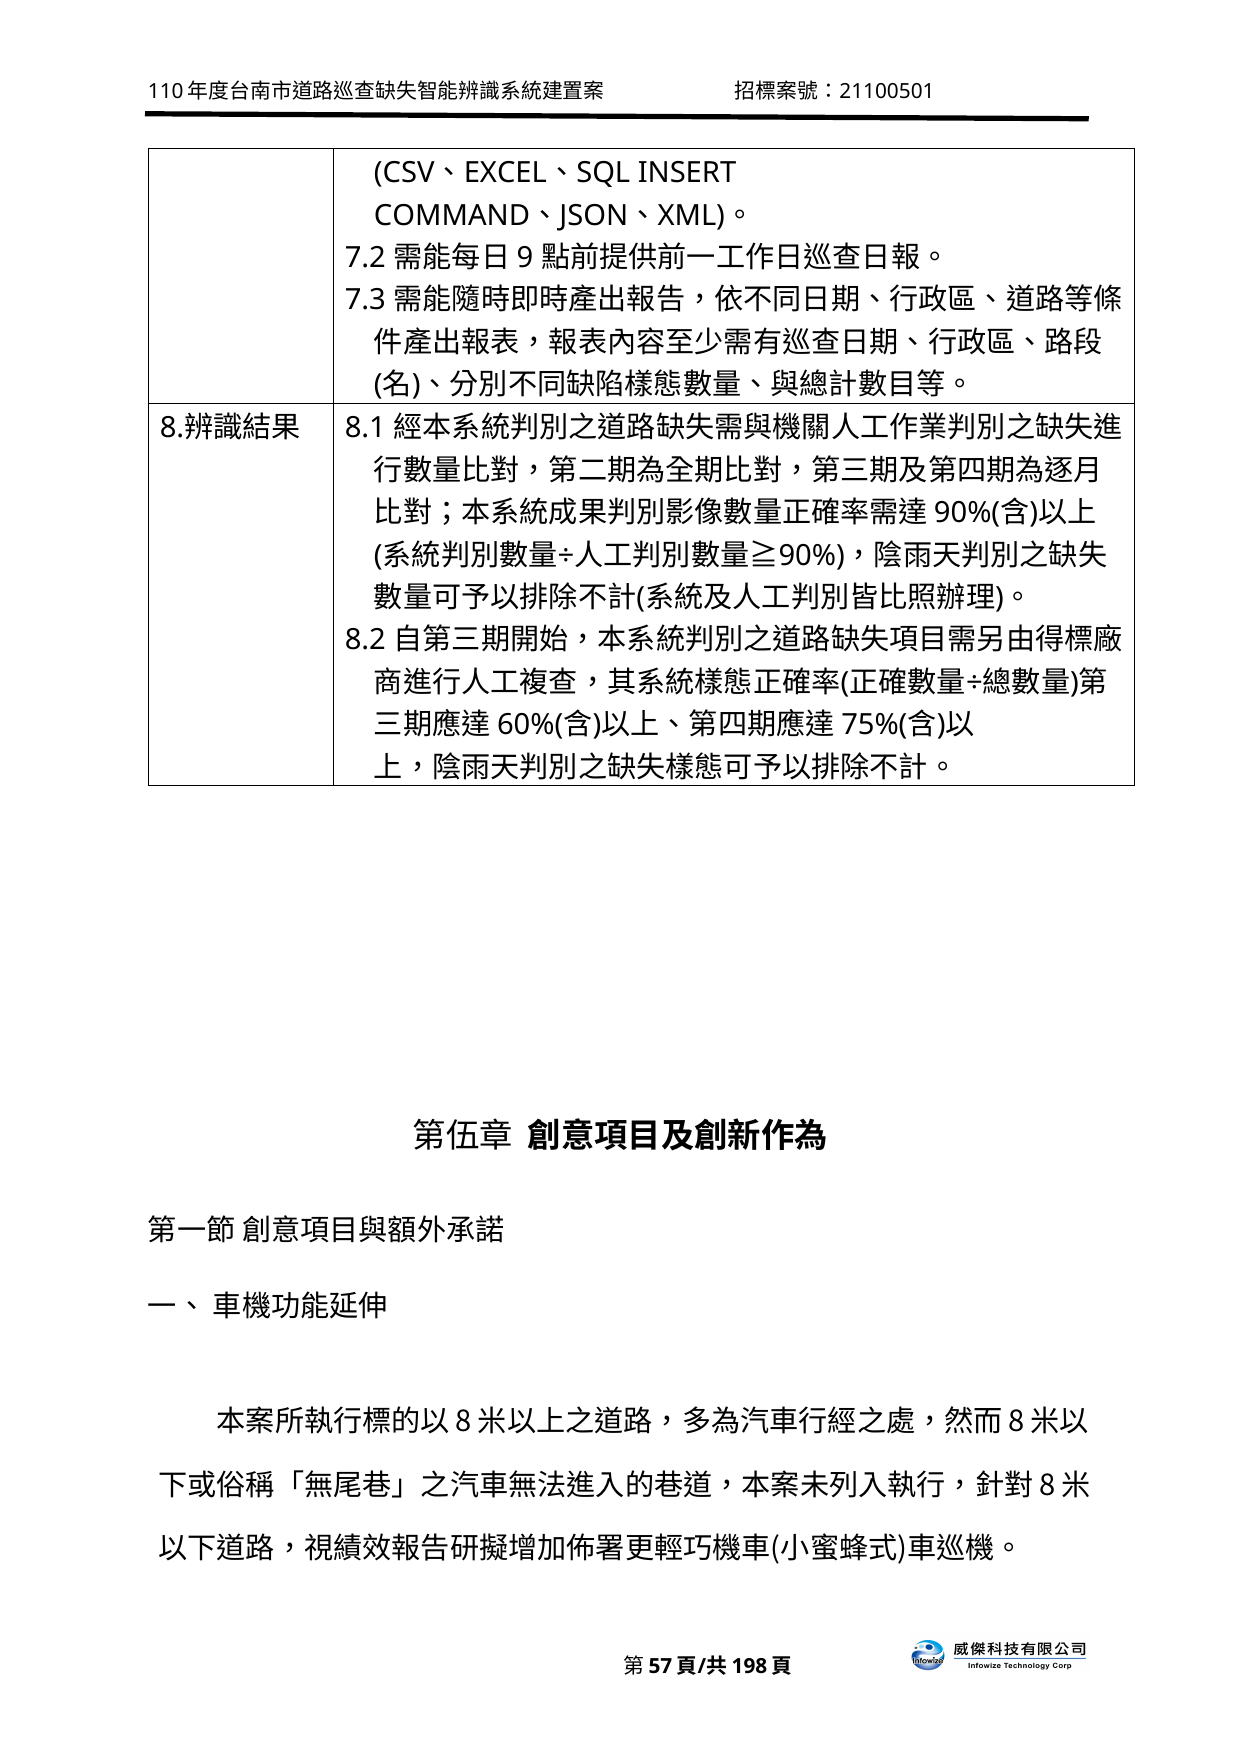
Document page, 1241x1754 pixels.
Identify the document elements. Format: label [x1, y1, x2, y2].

picture [910, 1632, 1093, 1674]
table_cell [334, 404, 1134, 785]
table_cell [149, 149, 333, 403]
table_cell [334, 149, 1134, 403]
table_cell [149, 404, 333, 785]
